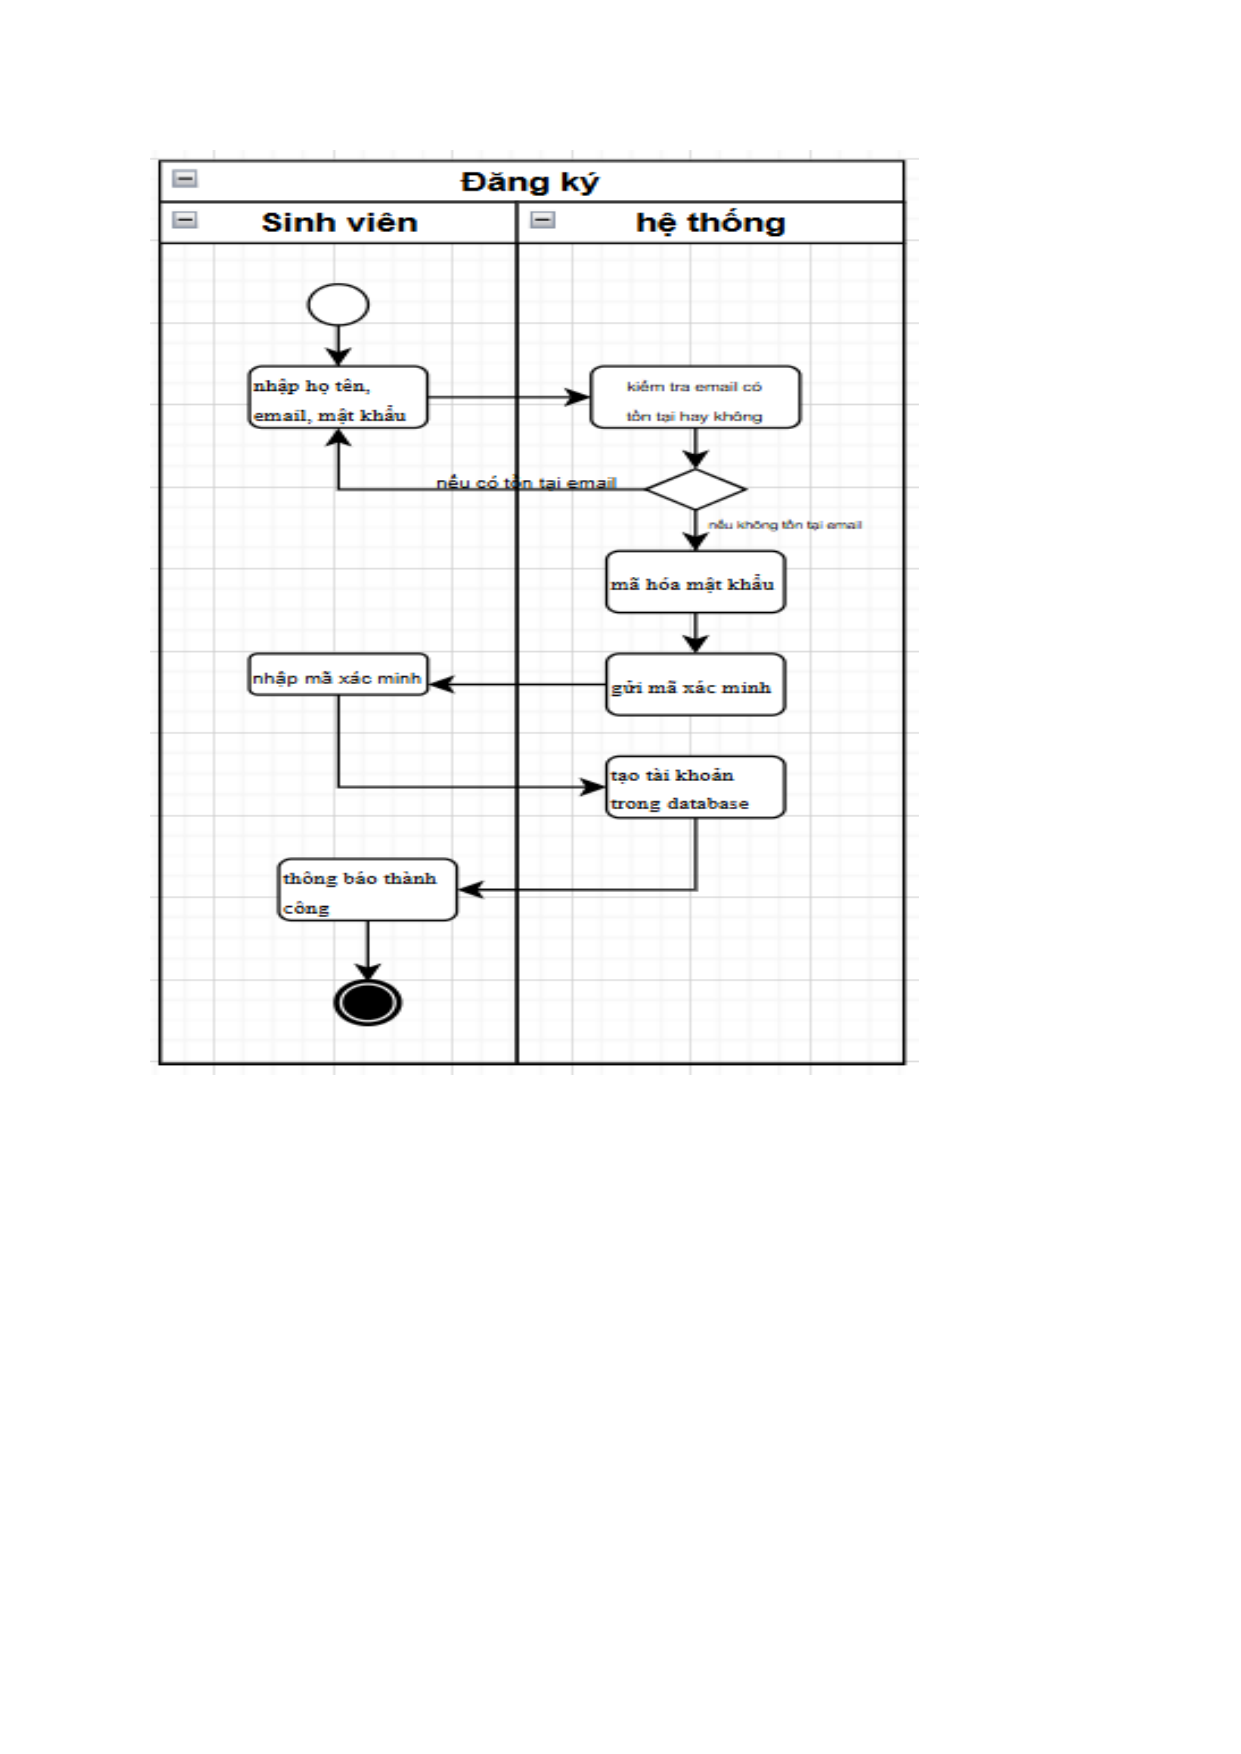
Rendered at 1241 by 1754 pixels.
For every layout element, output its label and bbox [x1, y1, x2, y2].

picture [150, 150, 919, 1075]
